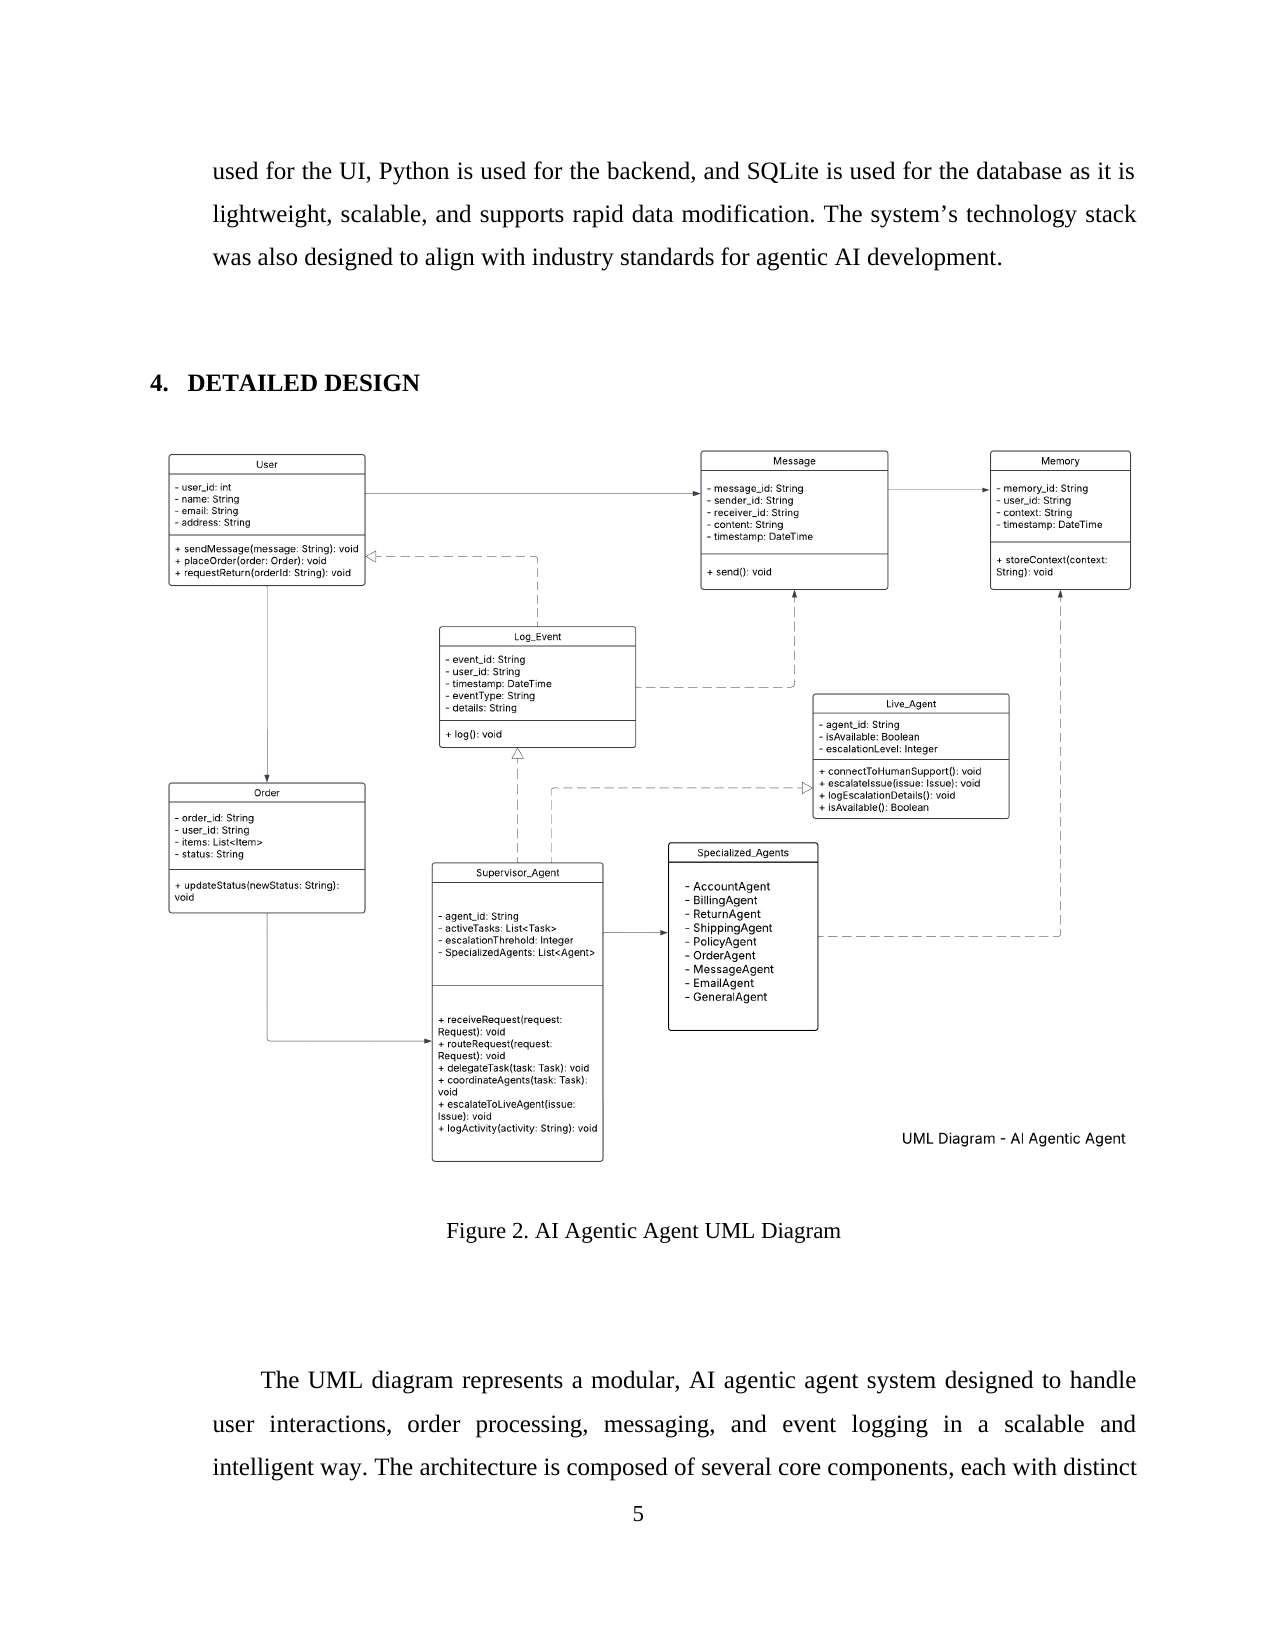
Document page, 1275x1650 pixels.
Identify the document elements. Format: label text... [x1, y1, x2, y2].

subtitle DETAILED DESIGN [150, 368, 1137, 396]
picture [150, 432, 1149, 1180]
subtitle Figure 2. AI Agentic Agent UML Diagram [150, 1218, 1137, 1244]
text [212, 1366, 1137, 1481]
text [212, 156, 1137, 271]
